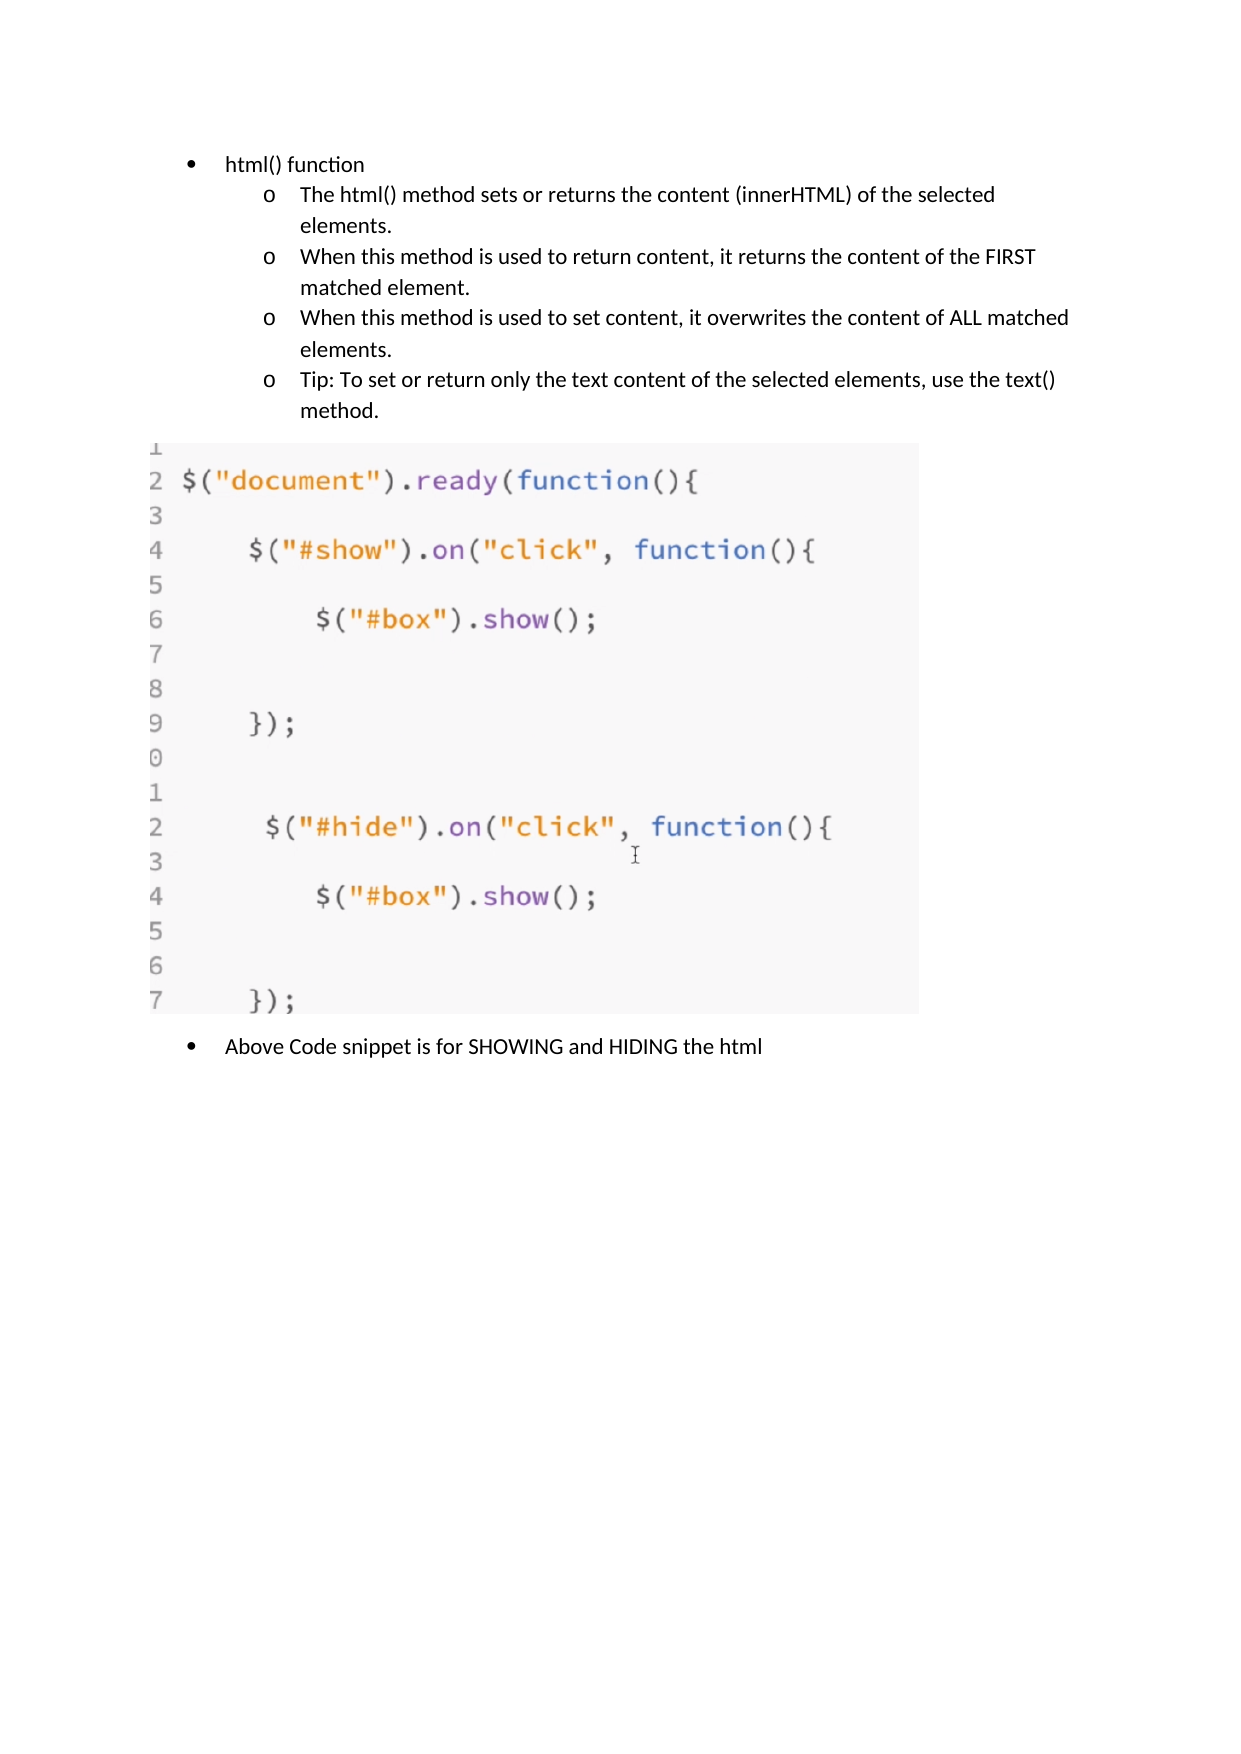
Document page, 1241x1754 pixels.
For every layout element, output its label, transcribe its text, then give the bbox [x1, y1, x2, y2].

list When this method is used to set content, it overwrites the content of ALL matched elements. [262, 303, 1090, 363]
picture [150, 443, 919, 1014]
list The html() method sets or returns the content (innerHTML) of the selected elements. [262, 180, 1090, 239]
list Above Code snippet is for SHOWING and HIDING the html [187, 1032, 1090, 1060]
list html() function [187, 150, 1090, 178]
list Tip: To set or return only the text content of the selected elements, use the text() method. [262, 365, 1090, 424]
list When this method is used to return content, it returns the content of the FIRST matched element. [262, 242, 1090, 301]
